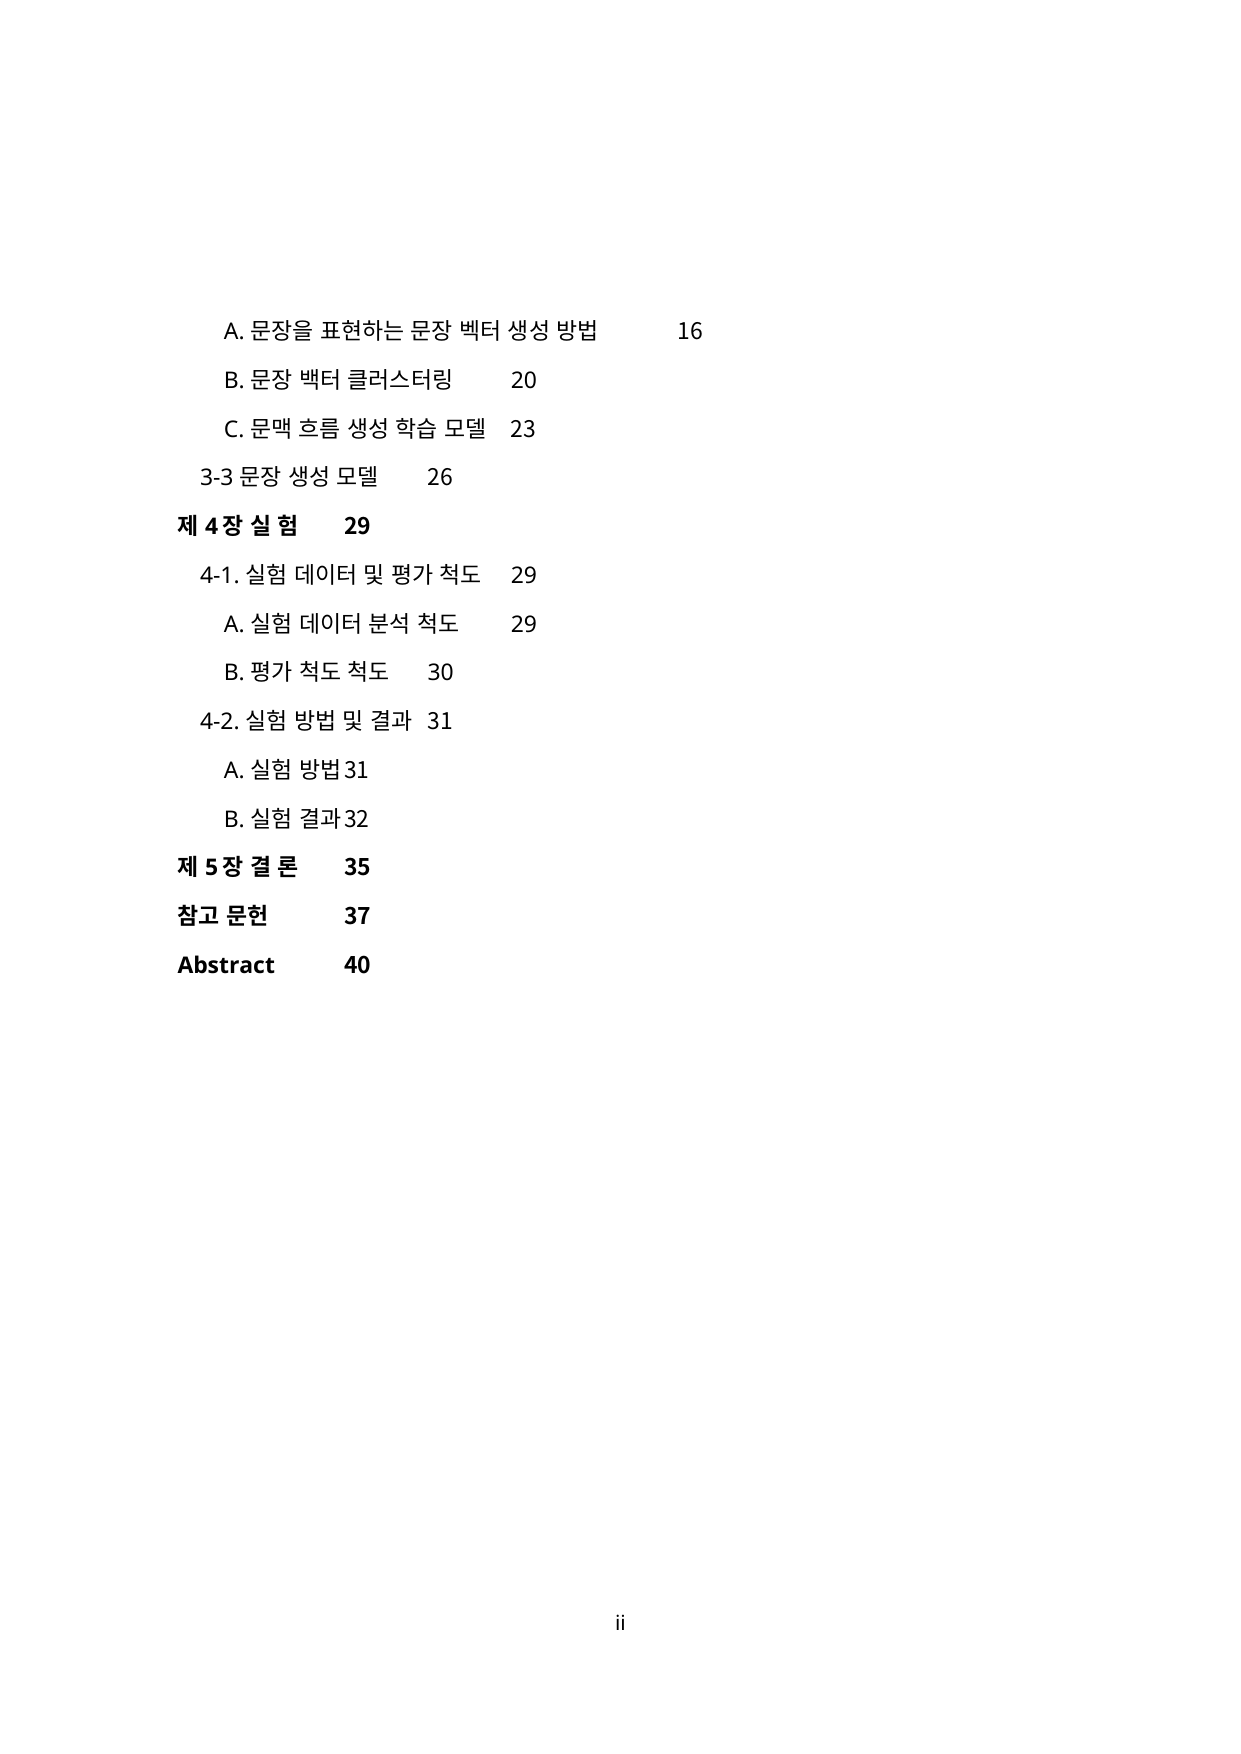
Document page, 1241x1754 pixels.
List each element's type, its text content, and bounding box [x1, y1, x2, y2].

text Abstract 40 [177, 947, 1063, 980]
